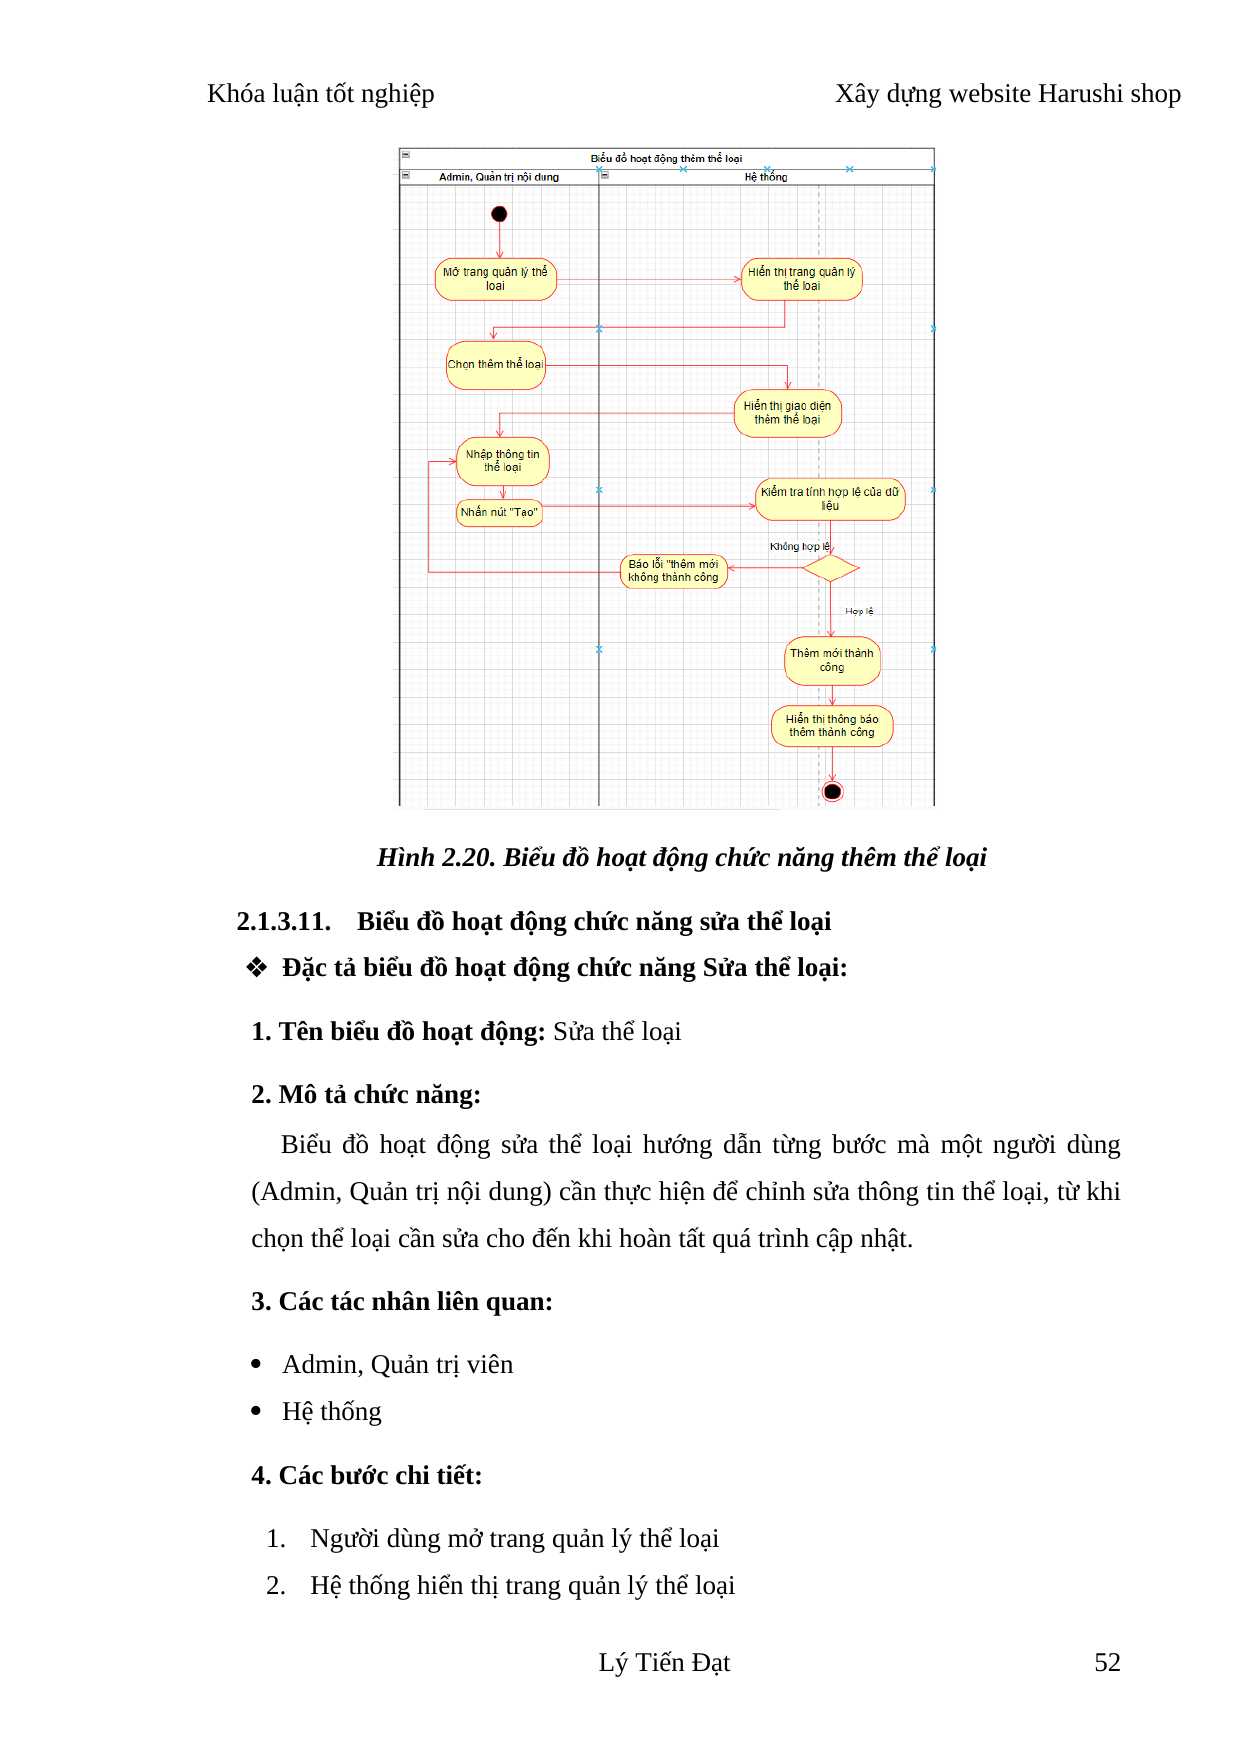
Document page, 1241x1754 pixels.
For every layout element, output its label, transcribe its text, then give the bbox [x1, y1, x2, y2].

list Admin, Quản trị viên [251, 1348, 1122, 1380]
text Hình 2.20. Biểu đồ hoạt động chức năng thêm thể loại [244, 841, 1122, 872]
text Biểu đồ hoạt động sửa thể loại hướng dẫn từng bước mà một người dùng (Admin, Quản trị nội dung) cần thực hiện để chỉnh sửa thông tin thể loại, từ khi chọn thể loại cần sửa cho đến khi hoàn tất quá trình cập nhật. [251, 1128, 1122, 1253]
picture [392, 147, 937, 810]
list Người dùng mở trang quản lý thể loại [266, 1522, 1122, 1553]
text 1. Tên biểu đồ hoạt động: Sửa thể loại [207, 1015, 1122, 1046]
list Hệ thống [251, 1395, 1122, 1427]
text 2. Mô tả chức năng: [207, 1078, 1122, 1109]
list Đặc tả biểu đồ hoạt động chức năng Sửa thể loại: [244, 951, 1122, 983]
subtitle Biểu đồ hoạt động chức năng sửa thể loại [236, 905, 1122, 936]
text 4. Các bước chi tiết: [207, 1459, 1122, 1490]
text 3. Các tác nhân liên quan: [207, 1285, 1122, 1316]
list Hệ thống hiển thị trang quản lý thể loại [266, 1569, 1122, 1600]
